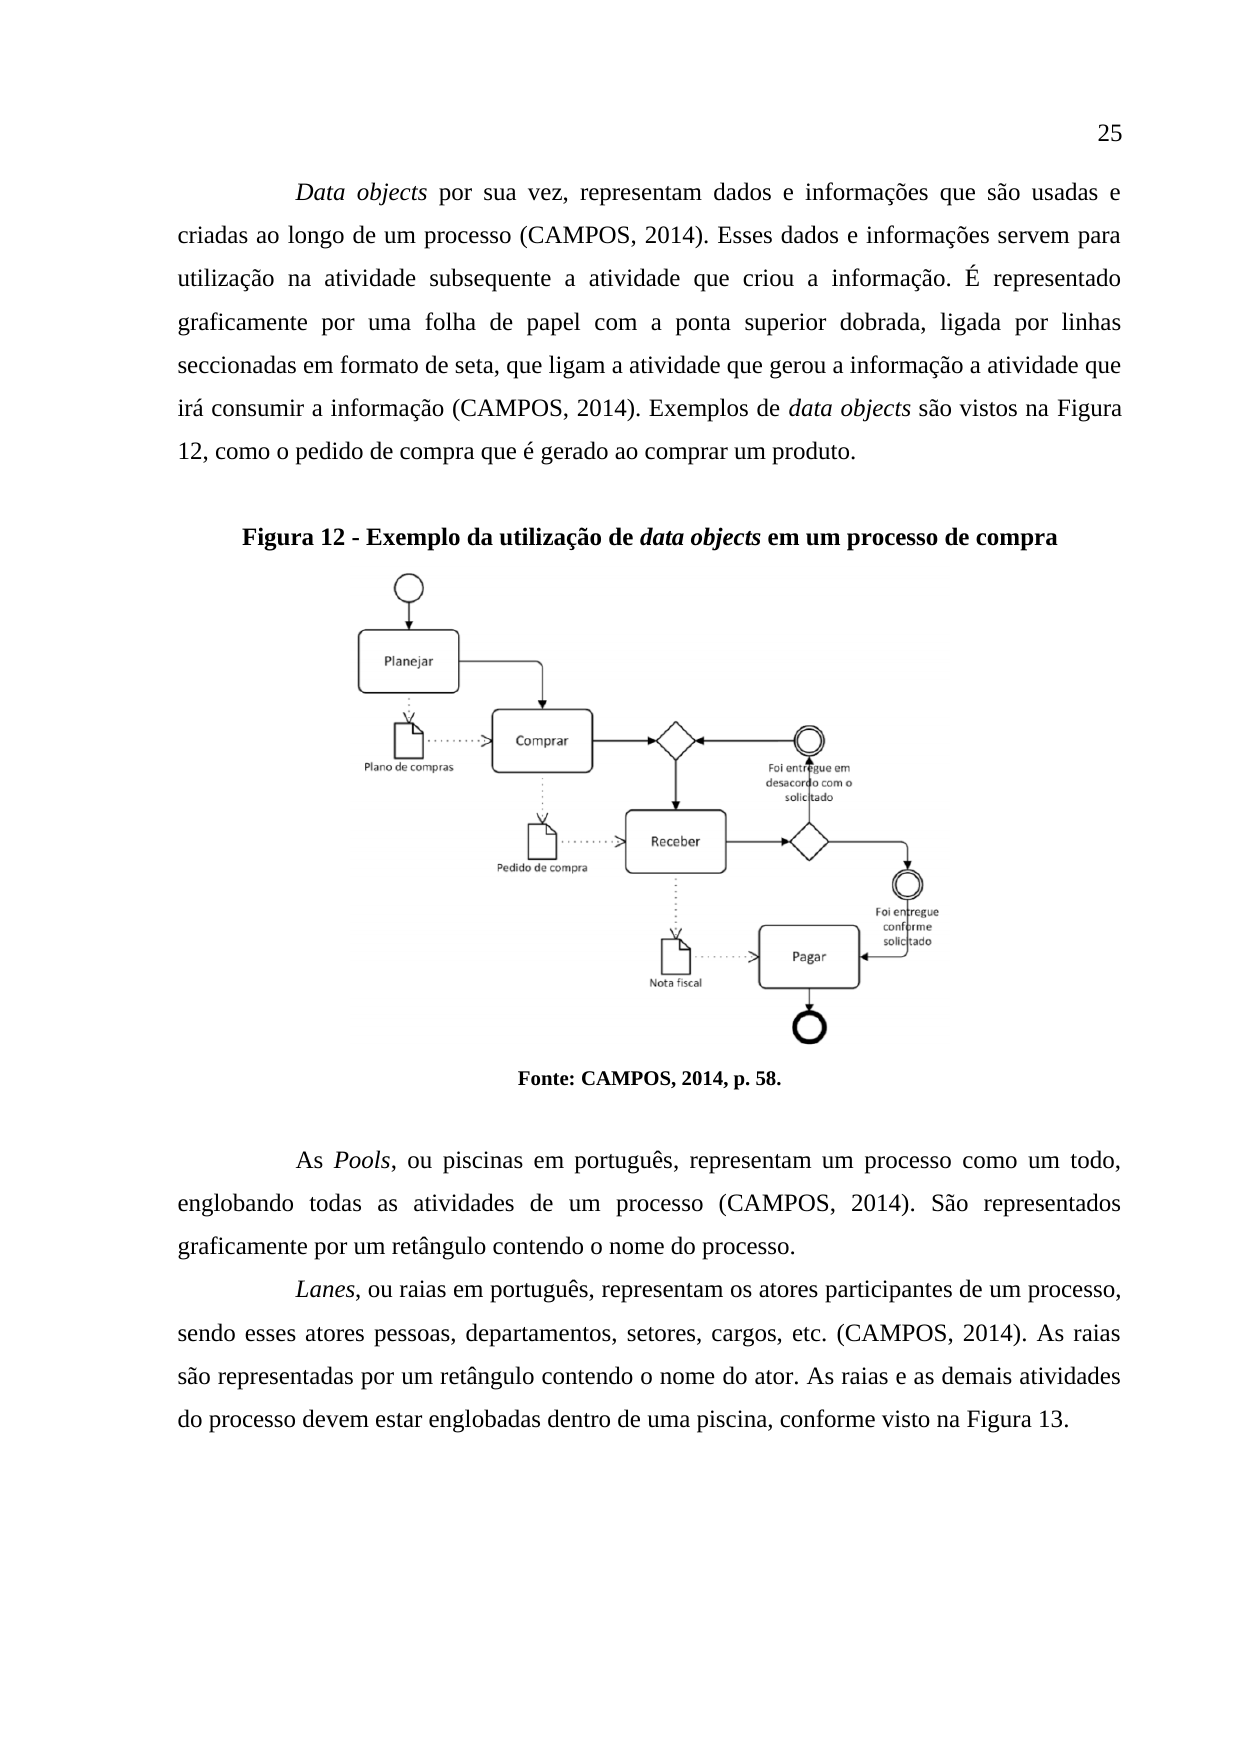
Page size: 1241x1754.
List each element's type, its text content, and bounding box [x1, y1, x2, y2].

text As Pools, ou piscinas em português, representam um processo como um todo, englobando todas as atividades de um processo (CAMPOS, 2014). São representados graficamente por um retângulo contendo o nome do processo. [177, 1145, 1122, 1260]
text Lanes, ou raias em português, representam os atores participantes de um processo, sendo esses atores pessoas, departamentos, setores, cargos, etc. (CAMPOS, 2014). As raias são representadas por um retângulo contendo o nome do ator. As raias e as demais atividades do processo devem estar englobadas dentro de uma piscina, conforme visto na Figura 13. [177, 1274, 1122, 1433]
picture [349, 565, 950, 1052]
text Fonte: CAMPOS, 2014, p. 58. [177, 1066, 1122, 1090]
text Figura 12 - Exemplo da utilização de data objects em um processo de compra [177, 522, 1122, 551]
text Data objects por sua vez, representam dados e informações que são usadas e criadas ao longo de um processo (CAMPOS, 2014). Esses dados e informações servem para utilização na atividade subsequente a atividade que criou a informação. É representado graficamente por uma folha de papel com a ponta superior dobrada, ligada por linhas seccionadas em formato de seta, que ligam a atividade que gerou a informação a atividade que irá consumir a informação (CAMPOS, 2014). Exemplos de data objects são vistos na Figura 12, como o pedido de compra que é gerado ao comprar um produto. [177, 177, 1122, 465]
